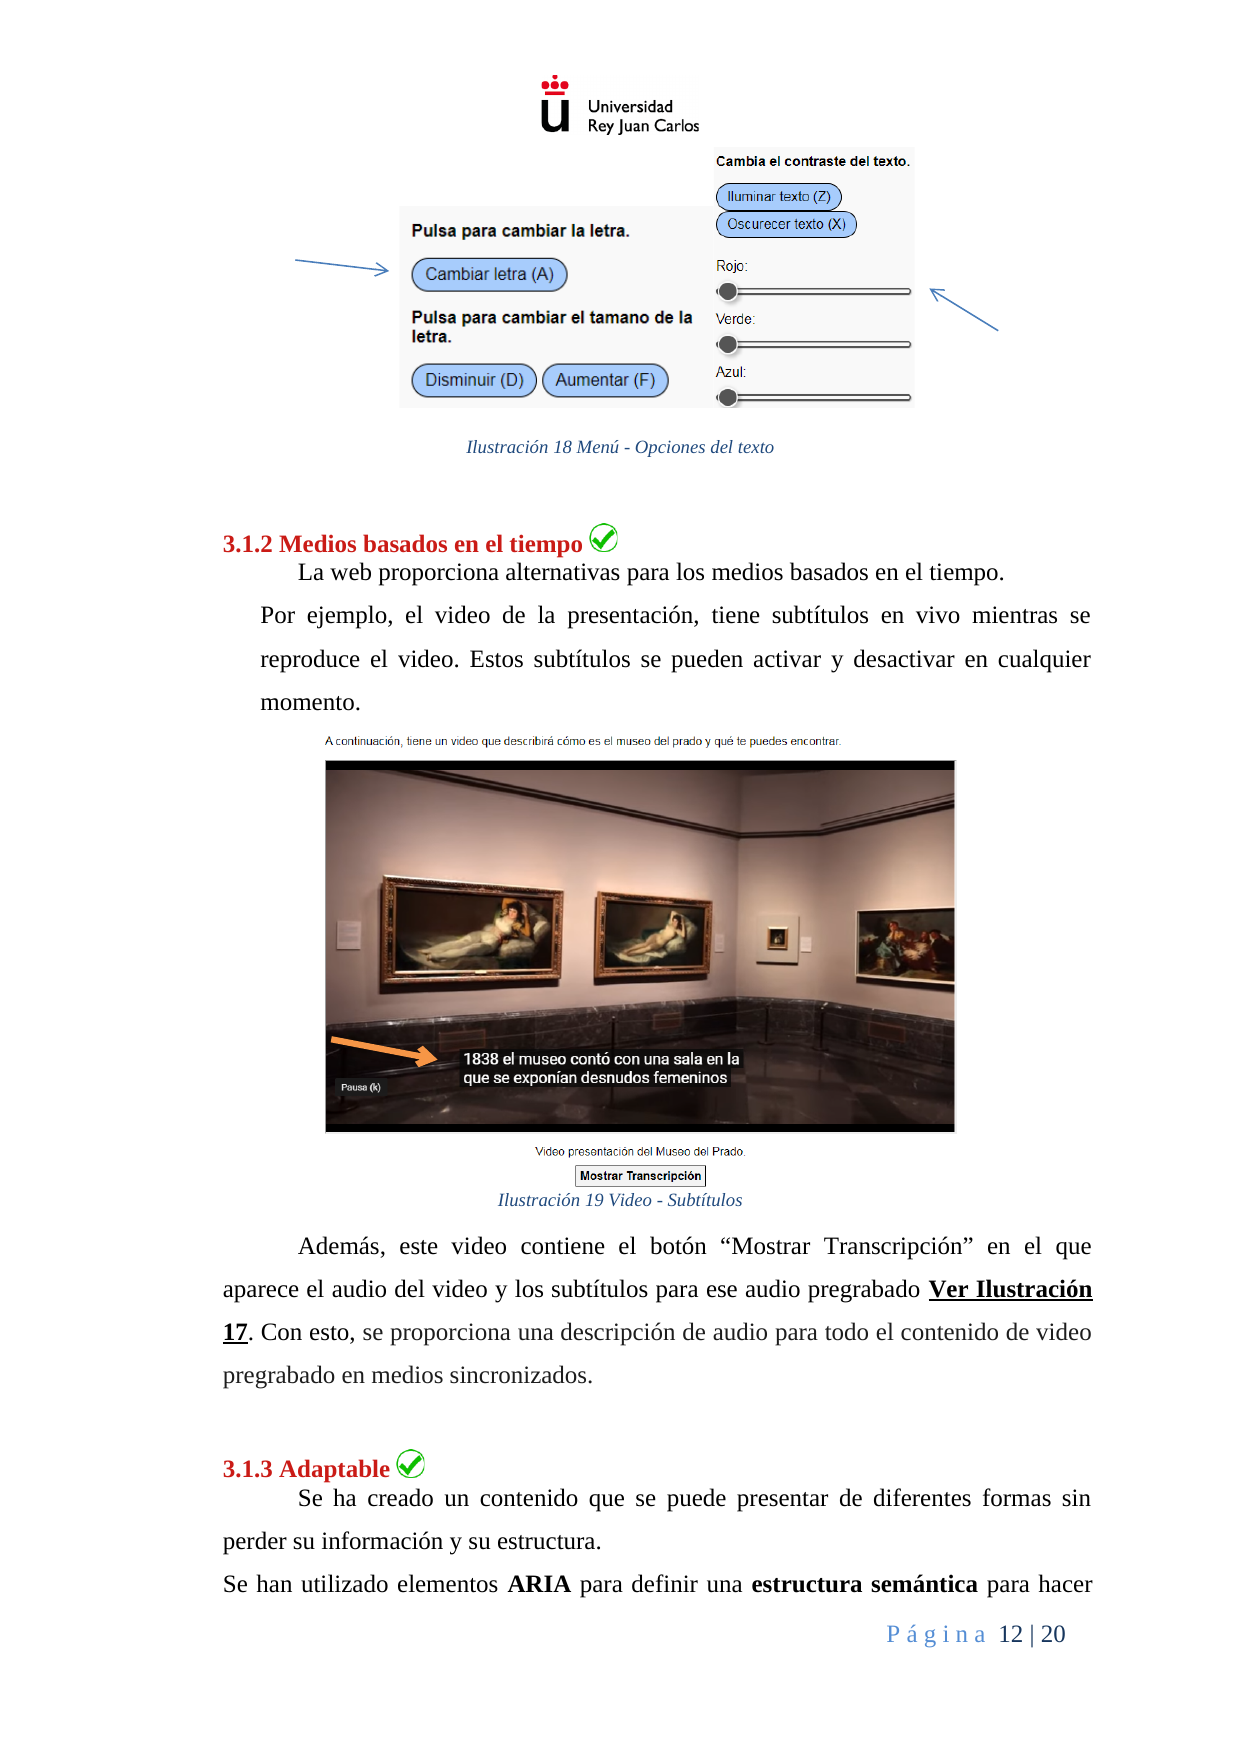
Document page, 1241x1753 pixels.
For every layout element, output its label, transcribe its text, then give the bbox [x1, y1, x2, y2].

text Además, este video contiene el botón “Mostrar Transcripción” en el que aparece el audio del video y los subtítulos para ese audio pregrabado Ver Ilustración 17. Con esto, se proporciona una descripción de audio para todo el contenido de video pregrabado en medios sincronizados. [223, 1231, 1092, 1389]
picture [399, 147, 915, 408]
text Ilustración 19 Video - Subtítulos [148, 1189, 1092, 1210]
picture [318, 730, 960, 1189]
subtitle 3.1.3 Adaptable [177, 1449, 1092, 1483]
text Por ejemplo, el video de la presentación, tiene subtítulos en vivo mientras se reproduce el video. Estos subtítulos se pueden activar y desactivar en cualquier momento. [260, 601, 1092, 716]
text Ilustración 18 Menú - Opciones del texto [148, 436, 1092, 458]
text Se ha creado un contenido que se puede presentar de diferentes formas sin perder su información y su estructura. [223, 1483, 1092, 1555]
picture [541, 75, 699, 135]
subtitle 3.1.2 Medios basados en el tiempo [177, 524, 1092, 557]
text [223, 1569, 1092, 1598]
picture [396, 1449, 425, 1478]
text La web proporciona alternativas para los medios basados en el tiempo. [298, 557, 1092, 586]
picture [589, 523, 618, 552]
